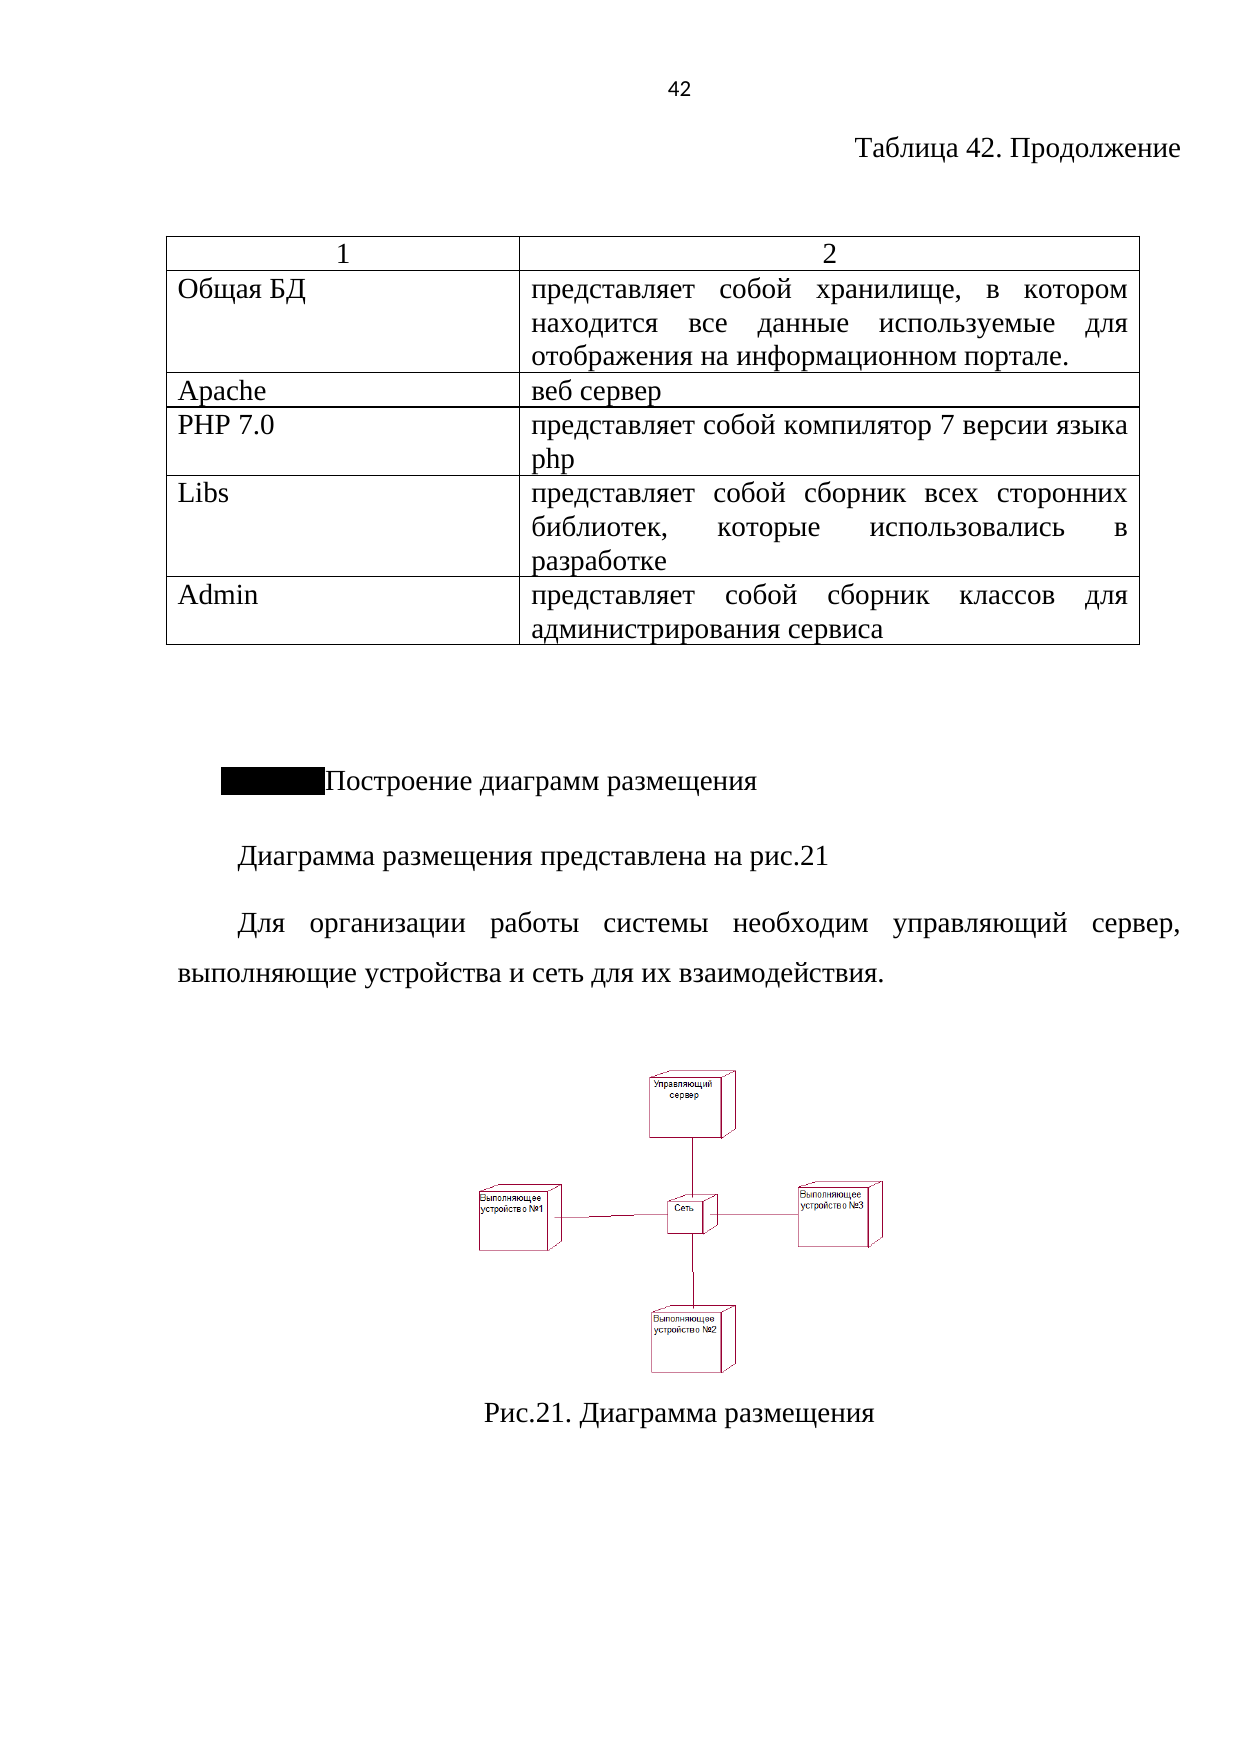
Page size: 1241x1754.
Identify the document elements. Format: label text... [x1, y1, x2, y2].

table_cell Apache [167, 373, 519, 406]
table_cell представляет собой хранилище, в котором находится все данные используемые для отображения на информационном портале. [520, 271, 1139, 372]
table_cell веб сервер [520, 373, 1139, 406]
table_cell PHP 7.0 [167, 408, 519, 474]
table_cell Общая БД [167, 271, 519, 372]
text Рис.21. Диаграмма размещения [177, 1395, 1181, 1428]
text Диаграмма размещения представлена на рис.21 [177, 838, 1181, 871]
table_cell Libs [167, 476, 519, 576]
text Таблица 42. Продолжение [177, 130, 1181, 163]
table_cell представляет собой сборник всех сторонних библиотек, которые использовались в разработке [520, 476, 1139, 576]
table_cell представляет собой компилятор 7 версии языка php [520, 408, 1139, 474]
table_cell представляет собой сборник классов для администрирования сервиса [520, 577, 1139, 644]
table_header 1 [167, 237, 519, 270]
text Для организации работы системы необходим управляющий сервер, выполняющие устройства и сеть для их взаимодействия. [177, 905, 1181, 989]
picture [473, 1064, 885, 1376]
subtitle Построение диаграмм размещения [177, 763, 1181, 796]
table_cell Admin [167, 577, 519, 644]
table_header 2 [520, 237, 1139, 270]
